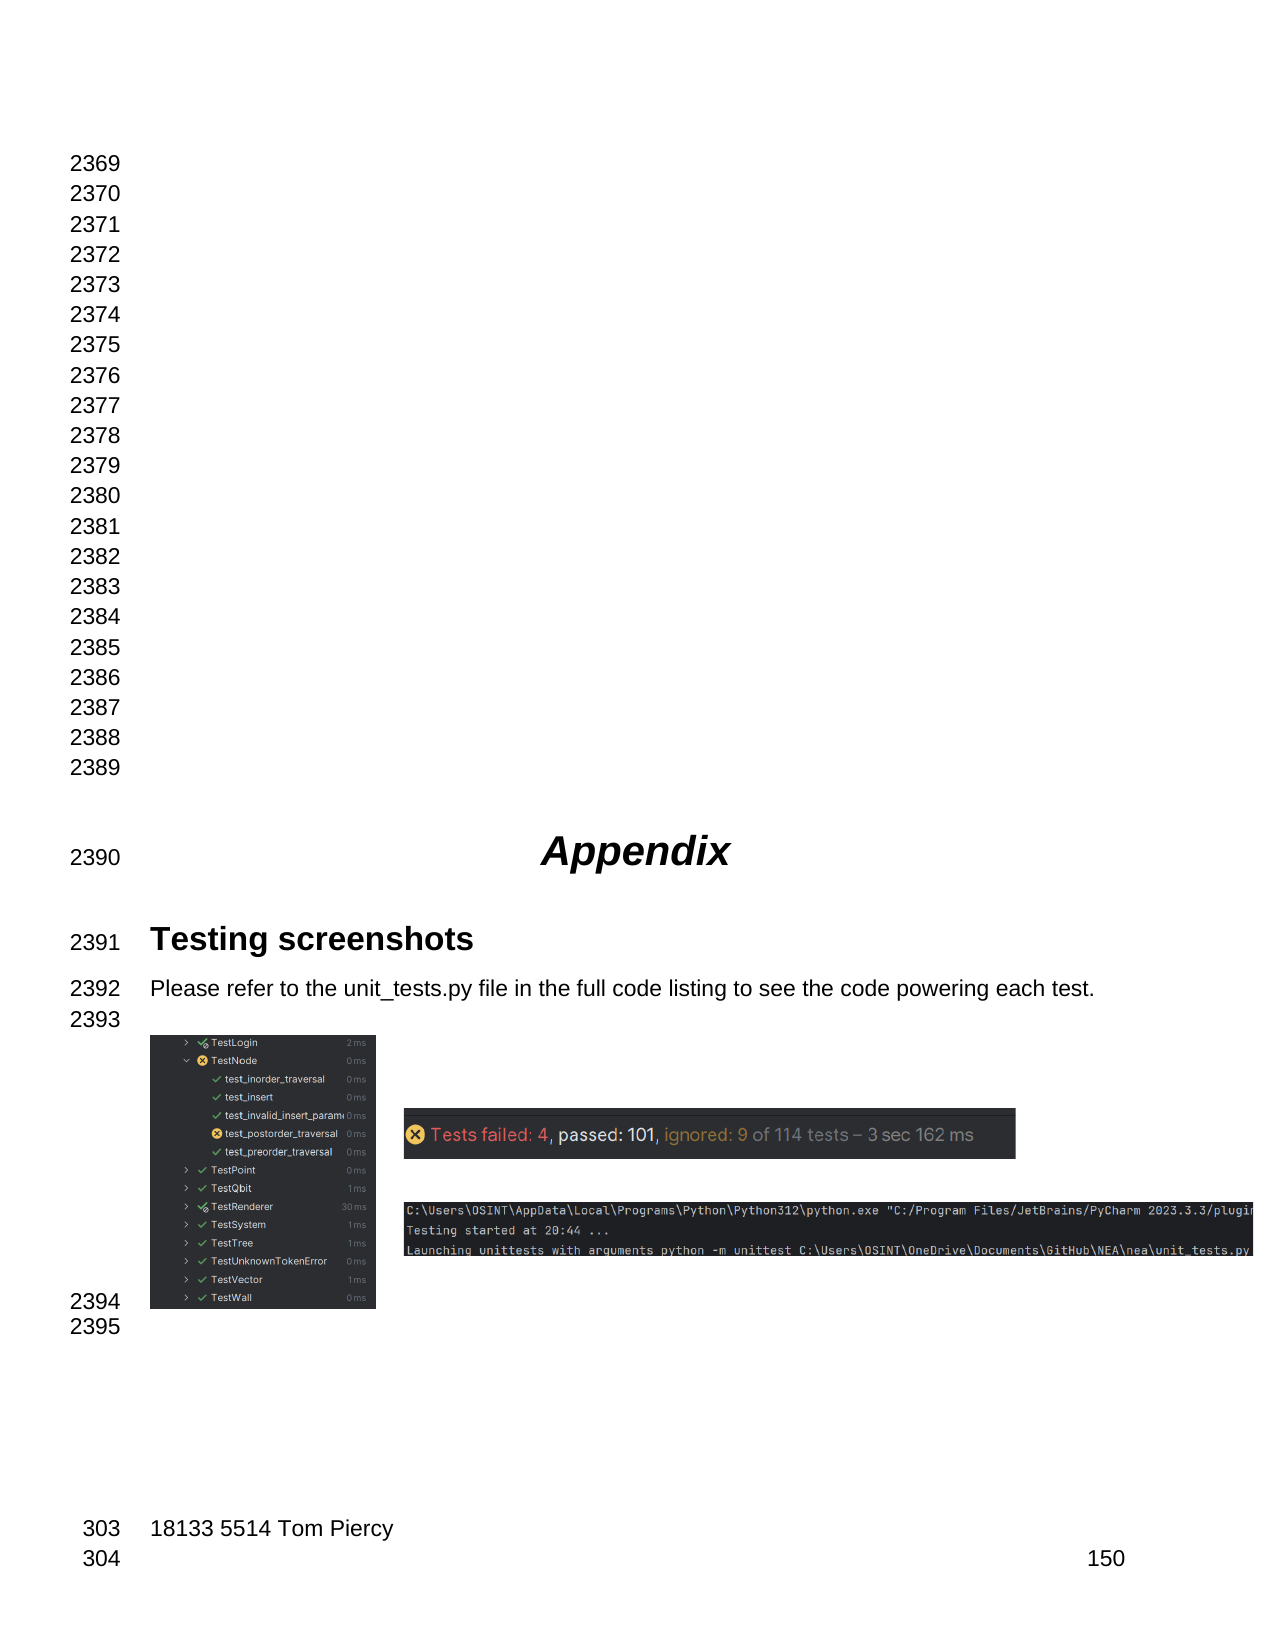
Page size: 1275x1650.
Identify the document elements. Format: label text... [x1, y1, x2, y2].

subtitle Testing screenshots [150, 919, 1125, 957]
picture [403, 1202, 1252, 1255]
picture [150, 1035, 376, 1309]
subtitle Appendix [150, 826, 1125, 874]
text Please refer to the unit_tests.py file in the full code listing to see the code powering each test. [150, 975, 1125, 1002]
picture [403, 1108, 1016, 1158]
